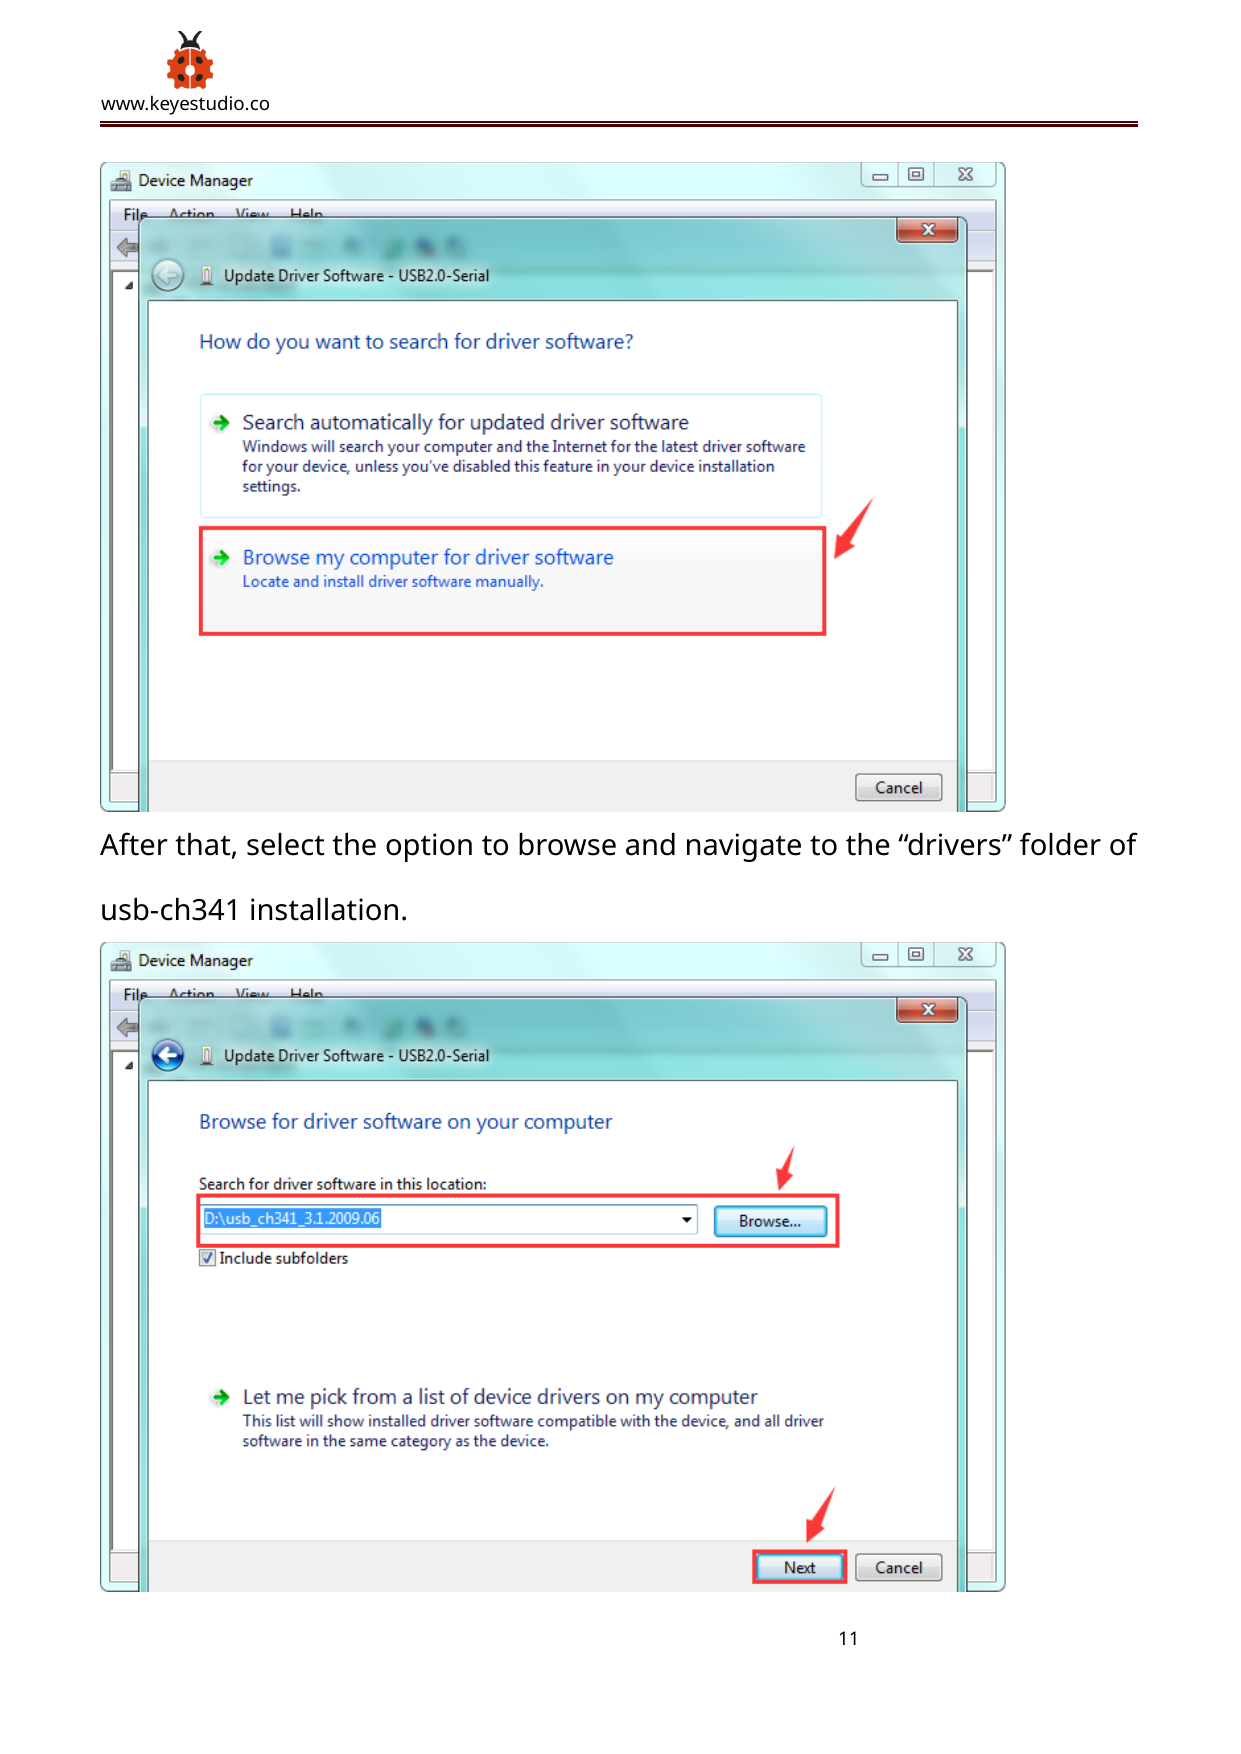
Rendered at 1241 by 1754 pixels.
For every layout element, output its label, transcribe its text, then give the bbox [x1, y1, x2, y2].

picture [100, 162, 1006, 812]
picture [100, 942, 1006, 1592]
text After that, select the option to browse and navigate to the “drivers” folder of usb-ch341 installation. [100, 812, 1138, 942]
picture [155, 31, 231, 93]
